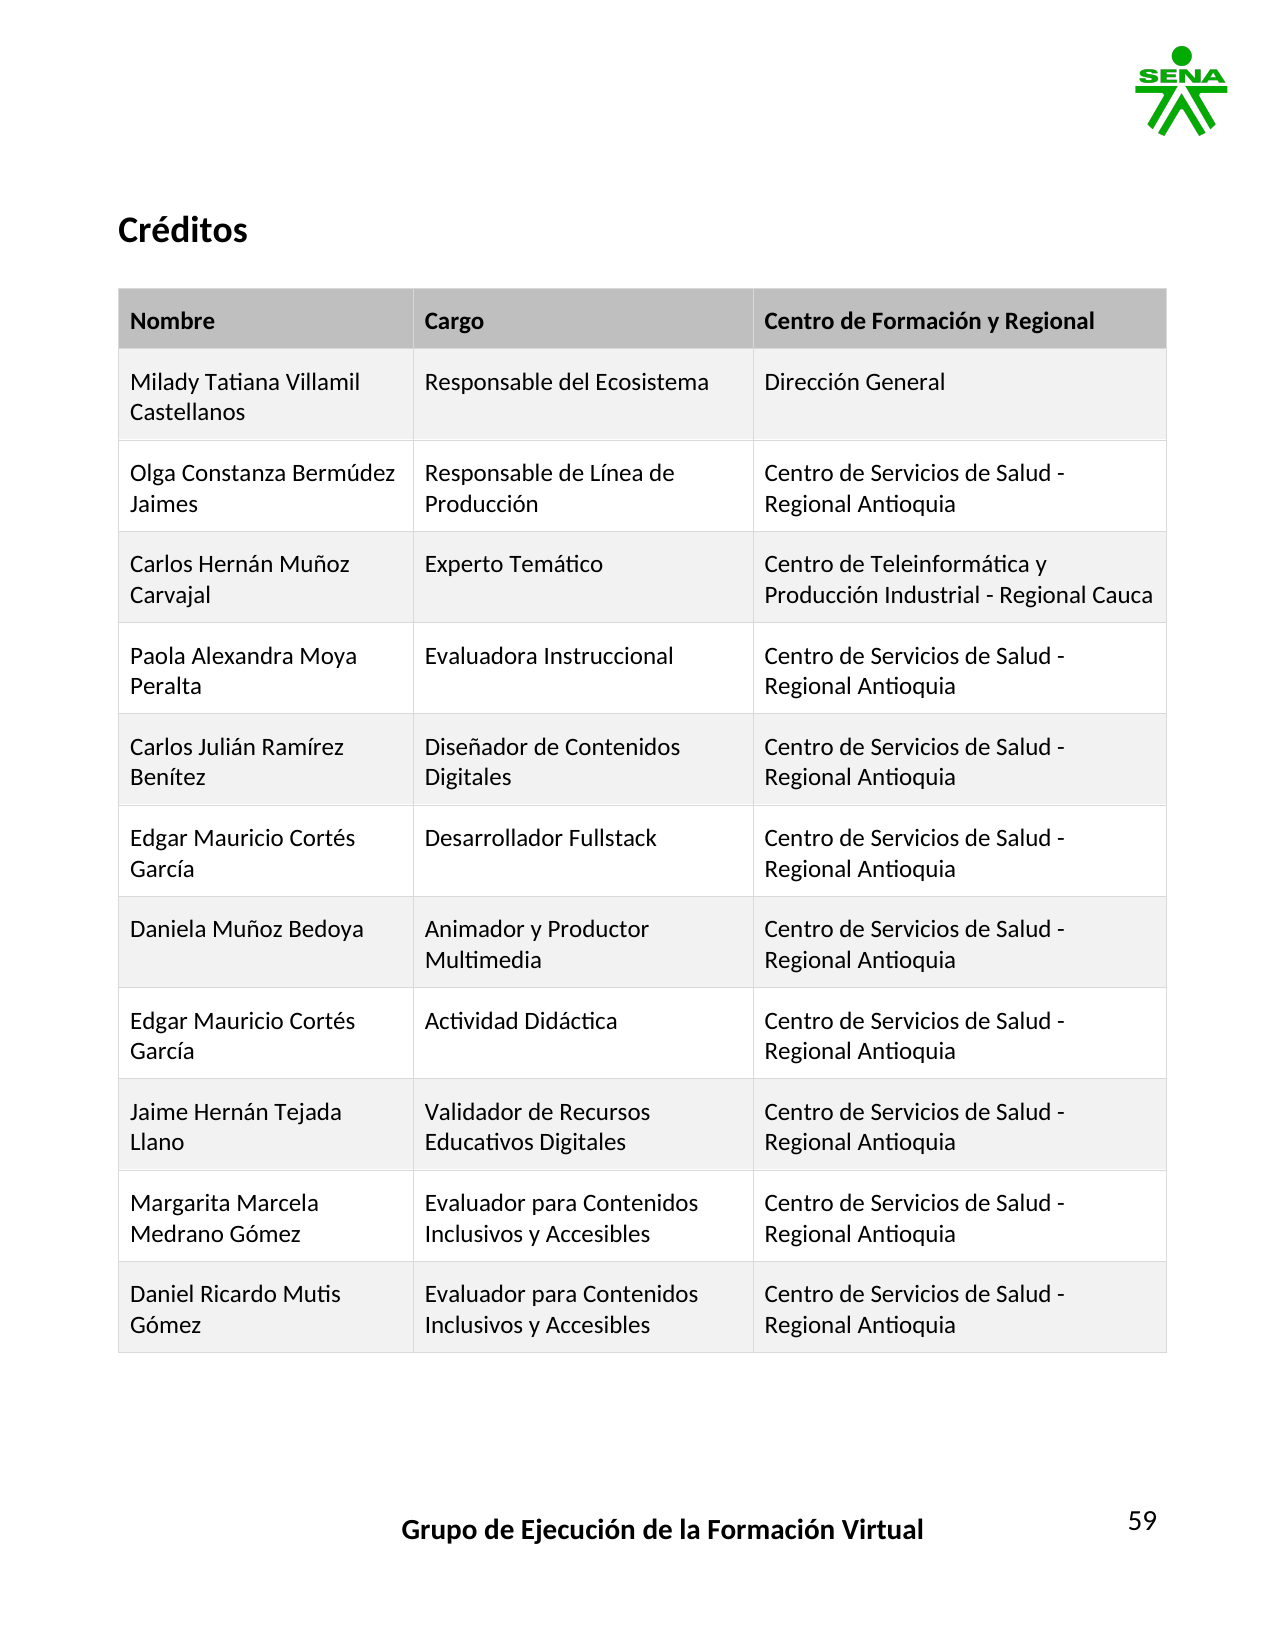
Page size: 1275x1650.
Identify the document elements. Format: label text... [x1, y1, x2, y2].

table_header Centro de Formación y Regional [754, 289, 1166, 348]
table_cell Evaluador para Contenidos Inclusivos y Accesibles [414, 1171, 753, 1261]
table_cell Milady Tatiana Villamil Castellanos [119, 349, 413, 439]
table_cell Olga Constanza Bermúdez Jaimes [119, 441, 413, 531]
table_cell Evaluadora Instruccional [414, 623, 753, 713]
table_cell Centro de Servicios de Salud - Regional Antioquia [754, 1262, 1166, 1352]
table_cell Daniel Ricardo Mutis Gómez [119, 1262, 413, 1352]
table_cell Dirección General [754, 349, 1166, 439]
table_cell Validador de Recursos Educativos Digitales [414, 1079, 753, 1169]
table_cell Desarrollador Fullstack [414, 806, 753, 896]
table_cell Carlos Julián Ramírez Benítez [119, 714, 413, 804]
table_cell Actividad Didáctica [414, 988, 753, 1078]
table_cell Jaime Hernán Tejada Llano [119, 1079, 413, 1169]
table_cell Centro de Teleinformática y Producción Industrial - Regional Cauca [754, 532, 1166, 622]
table_cell Centro de Servicios de Salud - Regional Antioquia [754, 1079, 1166, 1169]
table_cell Responsable de Línea de Producción [414, 441, 753, 531]
table_cell Edgar Mauricio Cortés García [119, 988, 413, 1078]
table_cell Centro de Servicios de Salud - Regional Antioquia [754, 806, 1166, 896]
table_cell Centro de Servicios de Salud - Regional Antioquia [754, 441, 1166, 531]
table_cell Carlos Hernán Muñoz Carvajal [119, 532, 413, 622]
text Créditos [118, 206, 1157, 252]
table_cell Centro de Servicios de Salud - Regional Antioquia [754, 988, 1166, 1078]
table_cell Paola Alexandra Moya Peralta [119, 623, 413, 713]
picture [1135, 46, 1228, 136]
table_cell Edgar Mauricio Cortés García [119, 806, 413, 896]
table_cell Centro de Servicios de Salud - Regional Antioquia [754, 623, 1166, 713]
table_cell Evaluador para Contenidos Inclusivos y Accesibles [414, 1262, 753, 1352]
table_cell Responsable del Ecosistema [414, 349, 753, 439]
table_cell Diseñador de Contenidos Digitales [414, 714, 753, 804]
table_cell Experto Temático [414, 532, 753, 622]
table_cell Margarita Marcela Medrano Gómez [119, 1171, 413, 1261]
table_cell Animador y Productor Multimedia [414, 897, 753, 987]
table_cell Centro de Servicios de Salud - Regional Antioquia [754, 714, 1166, 804]
table_cell Centro de Servicios de Salud - Regional Antioquia [754, 1171, 1166, 1261]
table_cell Daniela Muñoz Bedoya [119, 897, 413, 987]
table_cell Centro de Servicios de Salud - Regional Antioquia [754, 897, 1166, 987]
table_header Nombre [119, 289, 413, 348]
table_header Cargo [414, 289, 753, 348]
